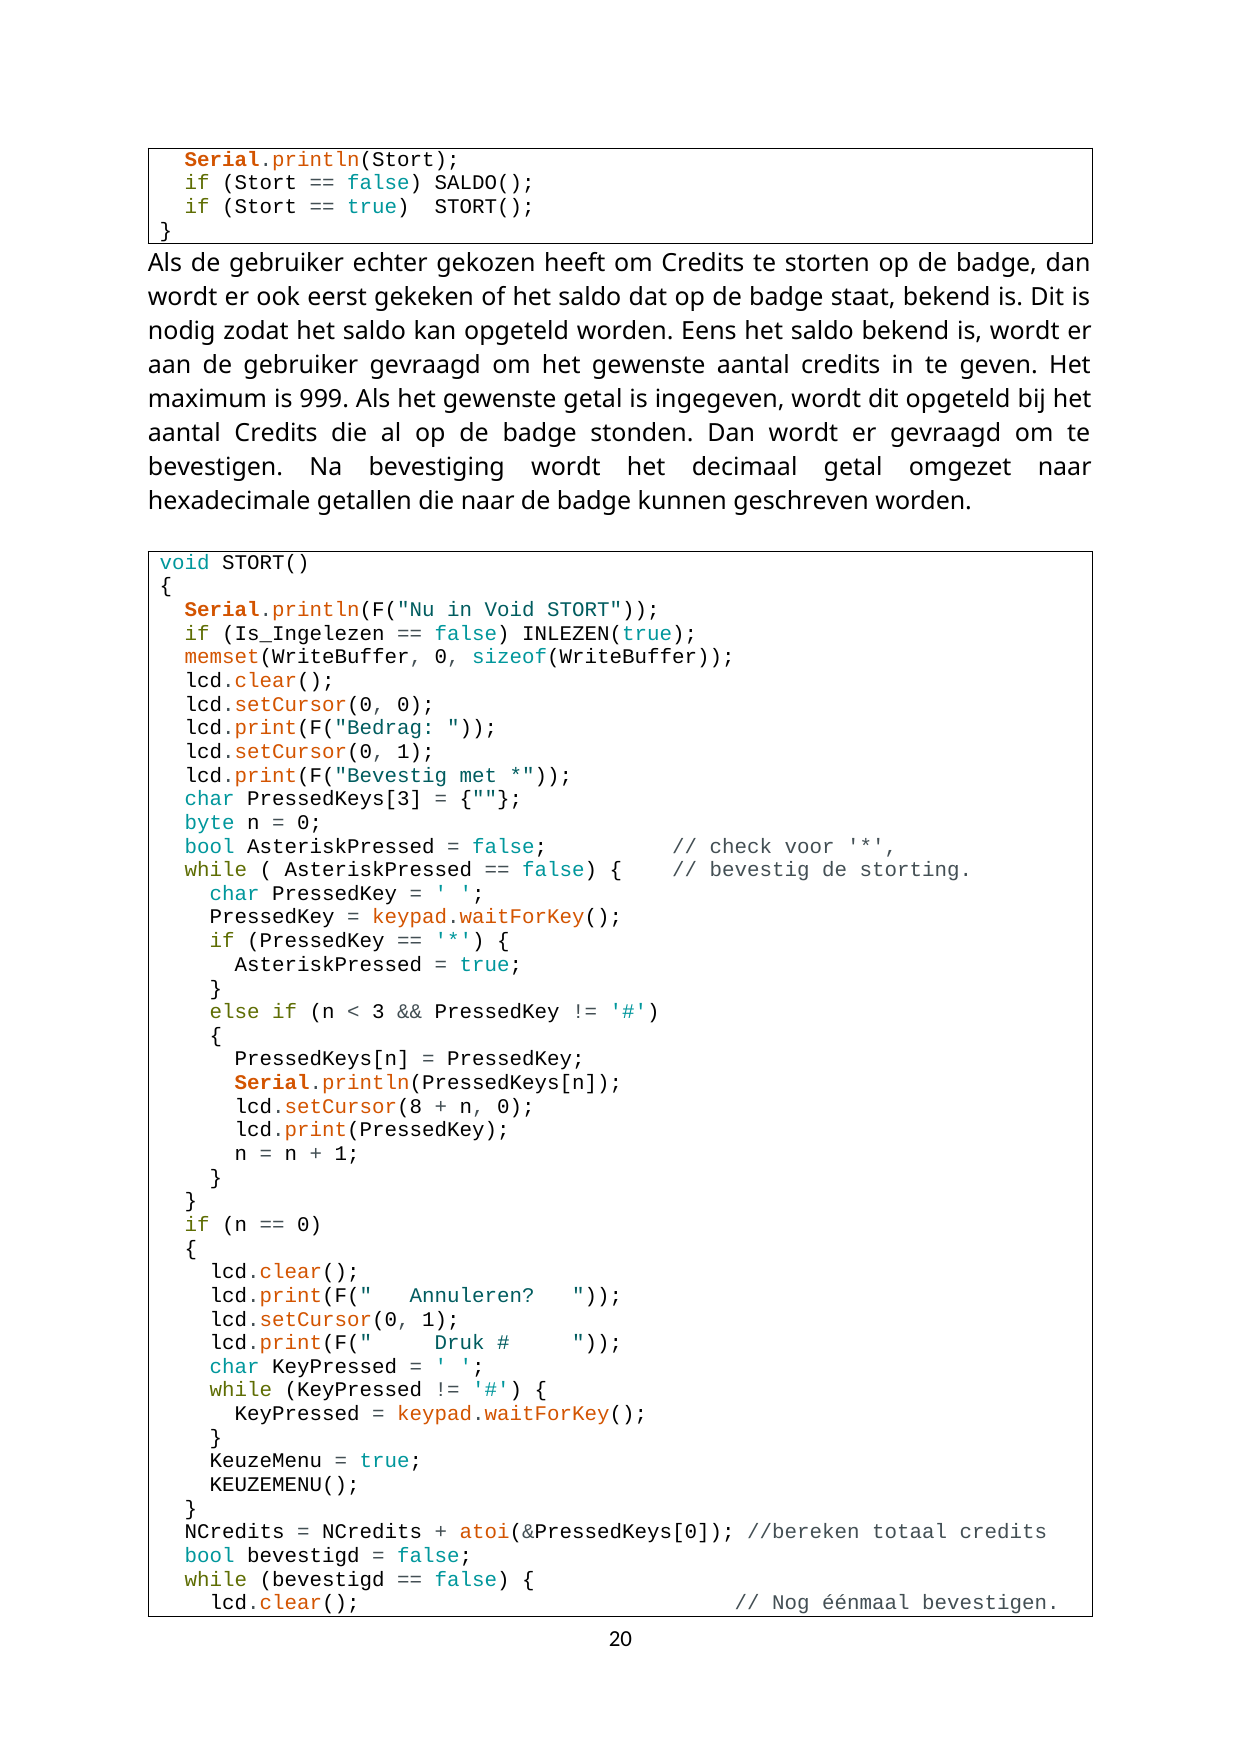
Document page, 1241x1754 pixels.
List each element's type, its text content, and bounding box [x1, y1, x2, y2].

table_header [149, 552, 1092, 1616]
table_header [149, 149, 1092, 243]
text Als de gebruiker echter gekozen heeft om Credits te storten op de badge, dan wordt er ook eerst gekeken of het saldo dat op de badge staat, bekend is. Dit is nodig zodat het saldo kan opgeteld worden. Eens het saldo bekend is, wordt er aan de gebruiker gevraagd om het gewenste aantal credits in te geven. Het maximum is 999. Als het gewenste getal is ingegeven, wordt dit opgeteld bij het aantal Credits die al op de badge stonden. Dan wordt er gevraagd om te bevestigen. Na bevestiging wordt het decimaal getal omgezet naar hexadecimale getallen die naar de badge kunnen geschreven worden. [148, 244, 1093, 517]
